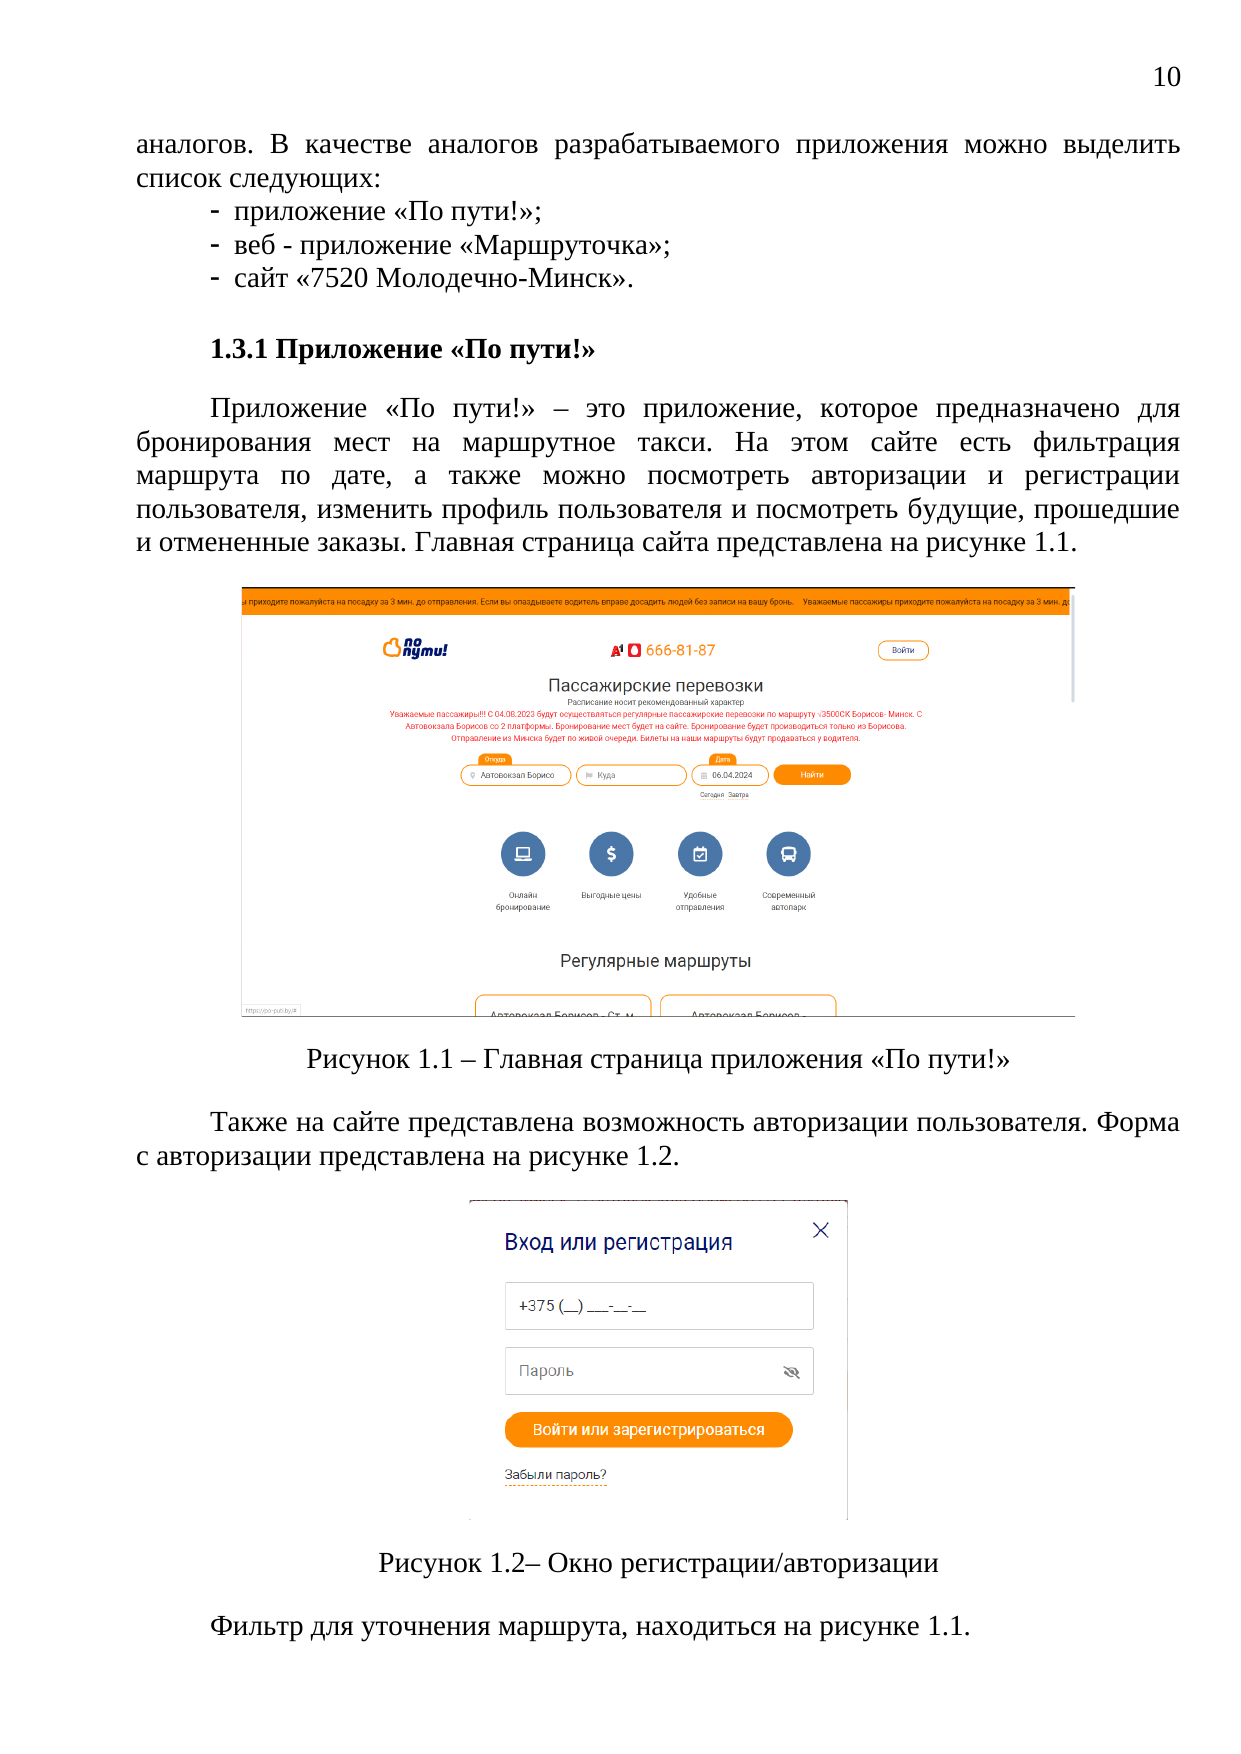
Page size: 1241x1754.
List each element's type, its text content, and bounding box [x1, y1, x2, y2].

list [136, 126, 1181, 193]
text Рисунок 1.1 – Главная страница приложения «По пути!» [136, 1042, 1181, 1075]
text Фильтр для уточнения маршрута, находиться на рисунке 1.1. [136, 1608, 1181, 1641]
text Также на сайте представлена возможность авторизации пользователя. Форма с авторизации представлена на рисунке 1.2. [136, 1104, 1181, 1171]
text сайт «7520 Молодечно-Минск». [136, 261, 1181, 294]
text приложение «По пути!»; [136, 193, 1181, 227]
text Рисунок 1.2– Окно регистрации/авторизации [136, 1545, 1181, 1578]
picture [241, 587, 1076, 1017]
picture [469, 1200, 848, 1520]
text 1.3.1 Приложение «По пути!» [136, 332, 1181, 365]
text Приложение «По пути!» – это приложение, которое предназначено для бронирования мест на маршрутное такси. На этом сайте есть фильтрация маршрута по дате, а также можно посмотреть авторизации и регистрации пользователя, изменить профиль пользователя и посмотреть будущие, прошедшие и отмененные заказы. Главная страница сайта представлена на рисунке 1.1. [136, 390, 1181, 558]
text веб - приложение «Маршруточка»; [136, 227, 1181, 261]
